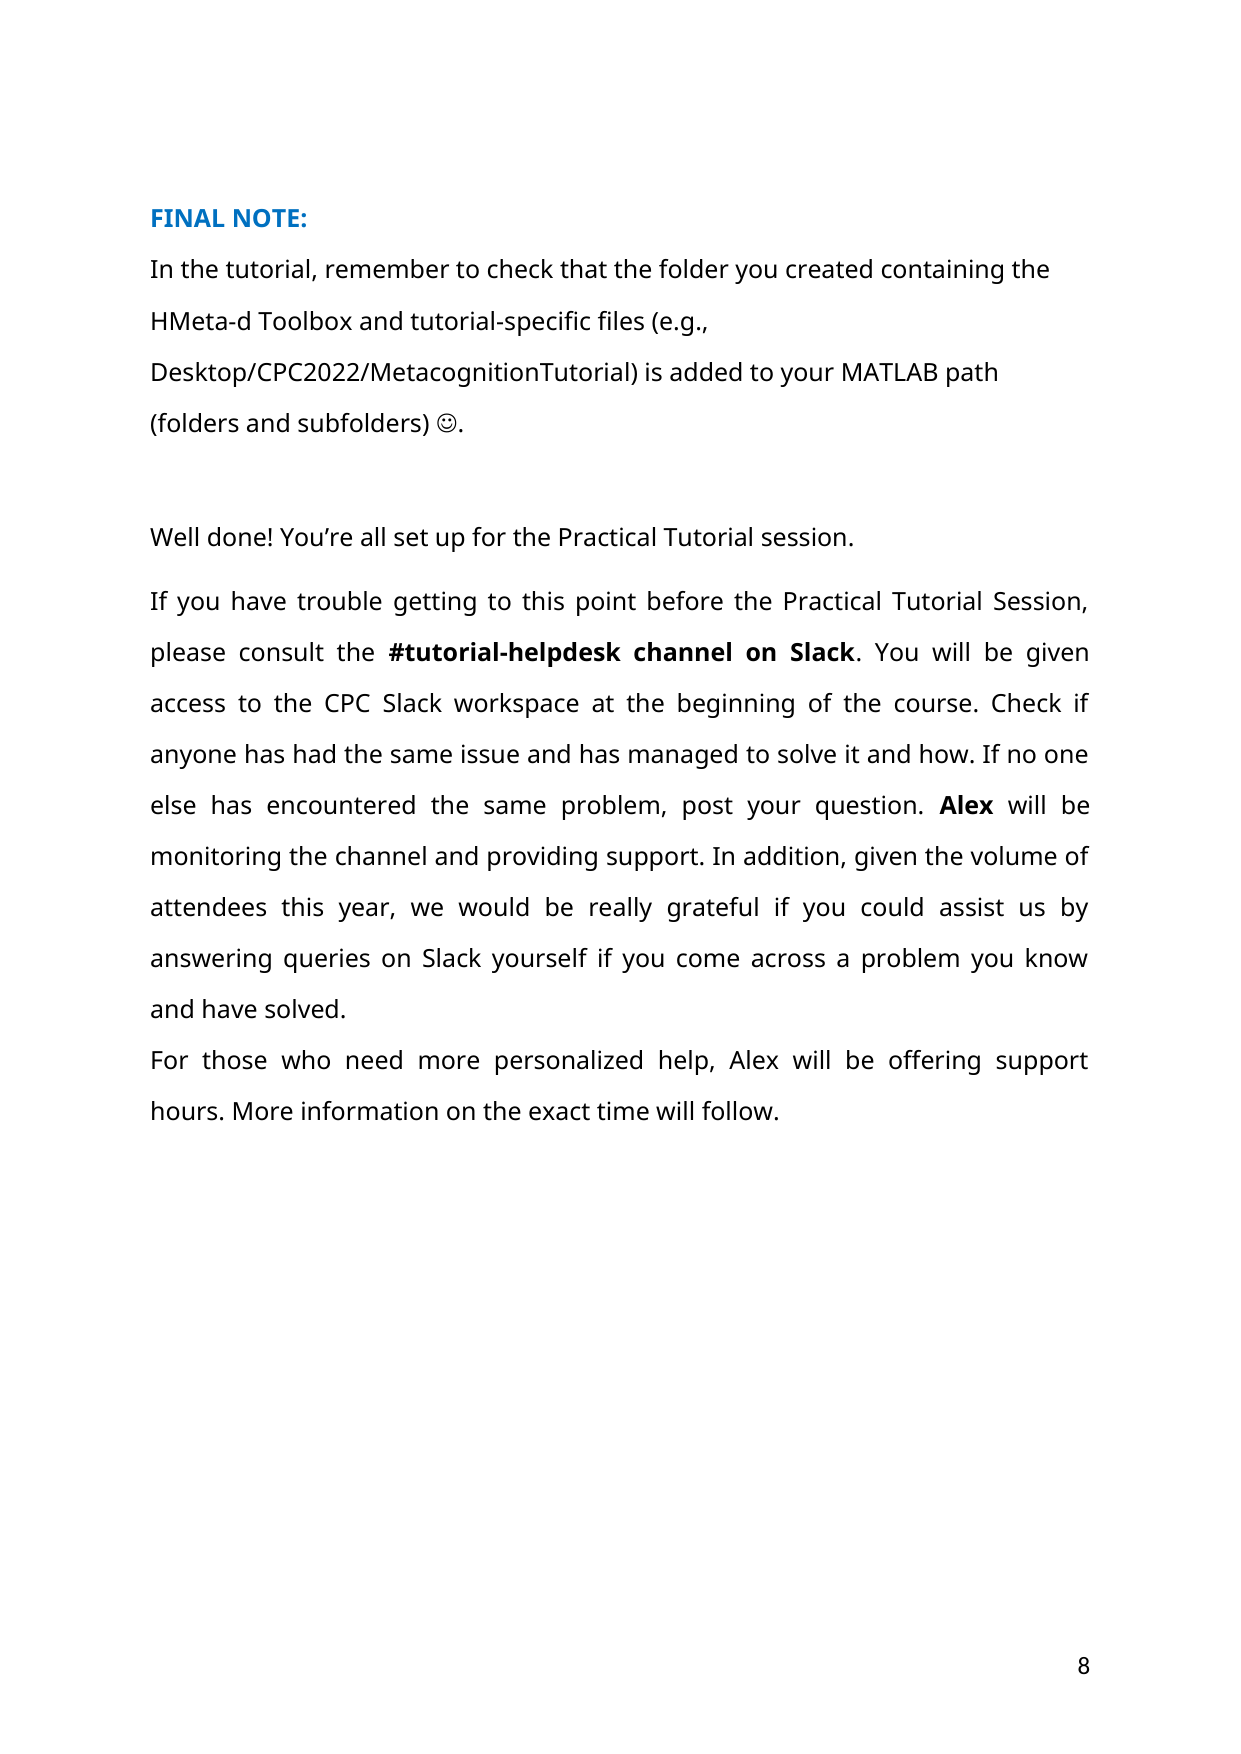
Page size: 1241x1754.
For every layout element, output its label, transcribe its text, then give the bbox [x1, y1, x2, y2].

text If you have trouble getting to this point before the Practical Tutorial Session, please consult the #tutorial-helpdesk channel on Slack. You will be given access to the CPC Slack workspace at the beginning of the course. Check if anyone has had the same issue and has managed to solve it and how. If no one else has encountered the same problem, post your question. Alex will be monitoring the channel and providing support. In addition, given the volume of attendees this year, we would be really grateful if you could assist us by answering queries on Slack yourself if you come across a problem you know and have solved. [150, 583, 1090, 1026]
text For those who need more personalized help, Alex will be offering support hours. More information on the exact time will follow. [150, 1043, 1090, 1128]
text In the tutorial, remember to check that the folder you created containing the HMeta-d Toolbox and tutorial-specific files (e.g., Desktop/CPC2022/MetacognitionTutorial) is added to your MATLAB path (folders and subfolders) . [150, 252, 1090, 439]
text FINAL NOTE: [150, 201, 1090, 235]
text Well done! You’re all set up for the Practical Tutorial session. [150, 520, 1090, 554]
